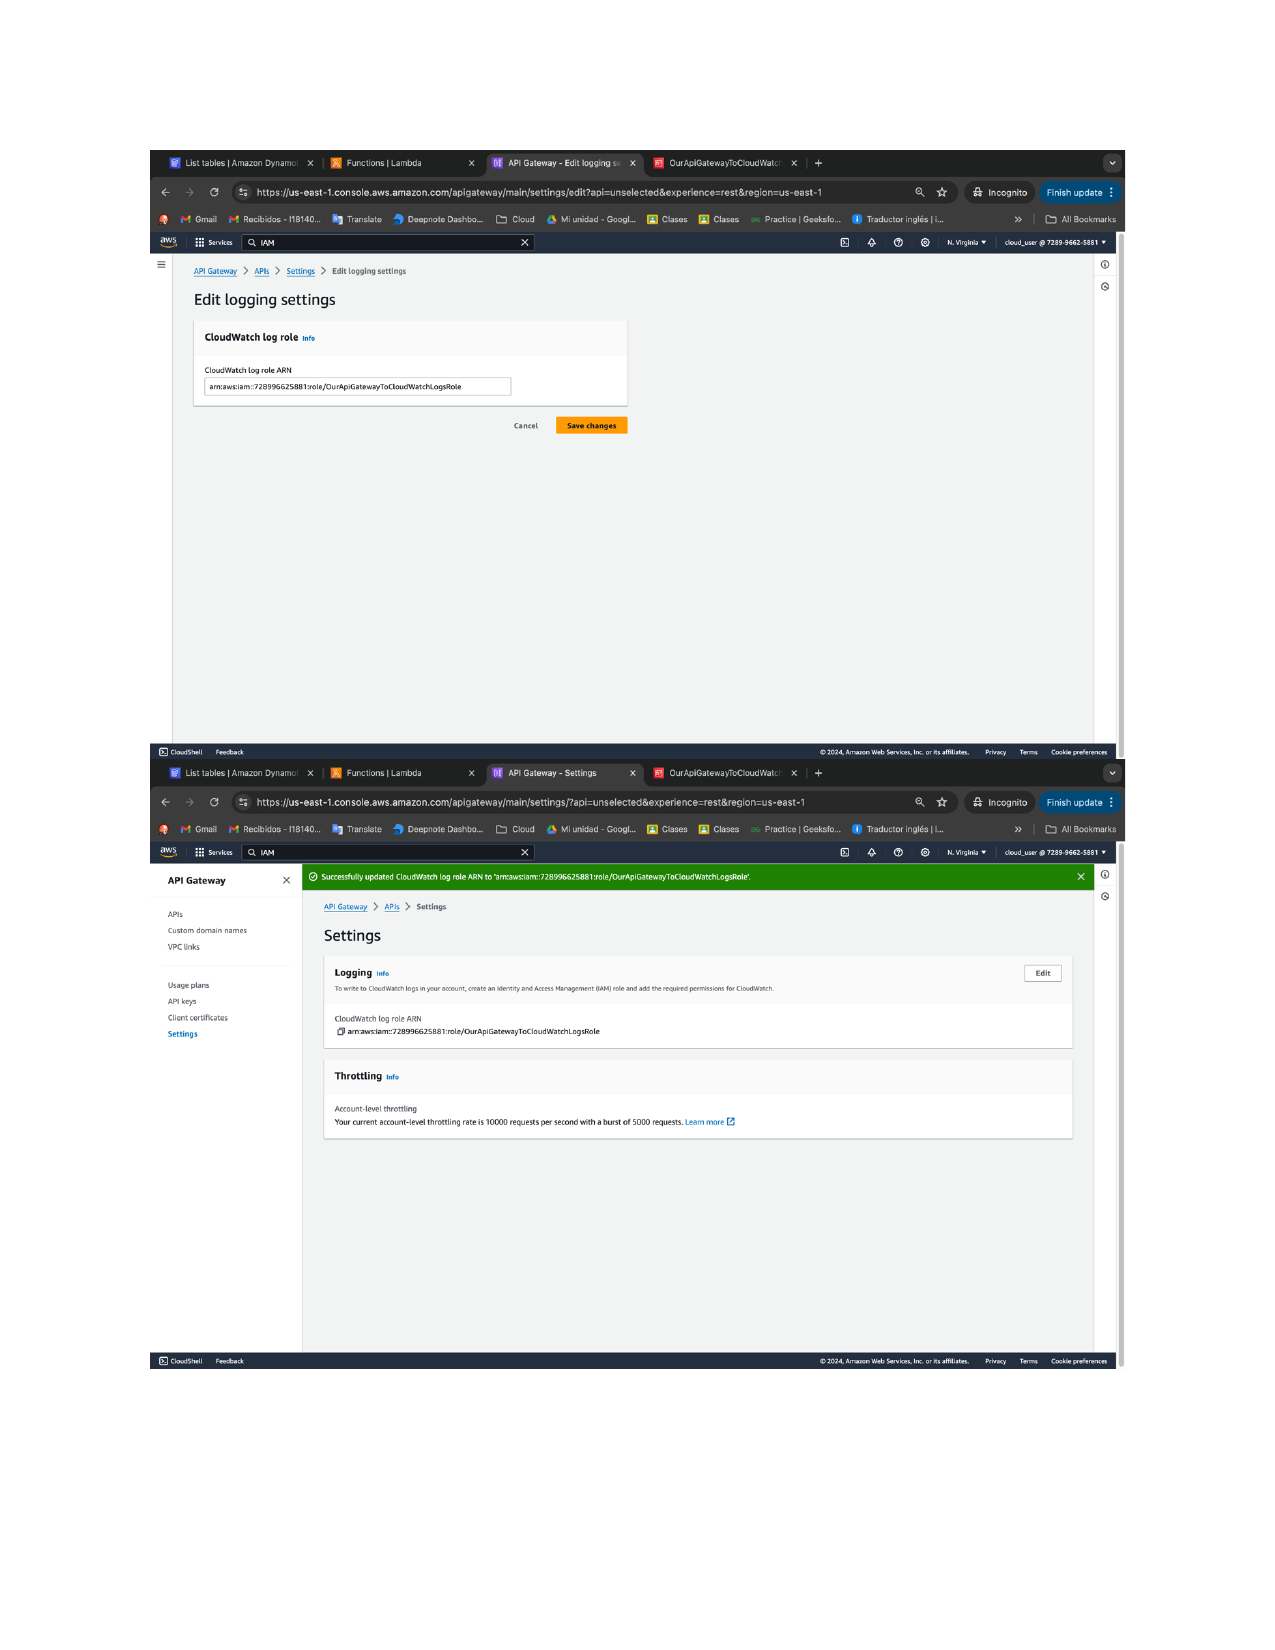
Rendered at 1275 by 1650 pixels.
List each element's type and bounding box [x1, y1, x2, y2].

picture [150, 150, 1125, 1369]
